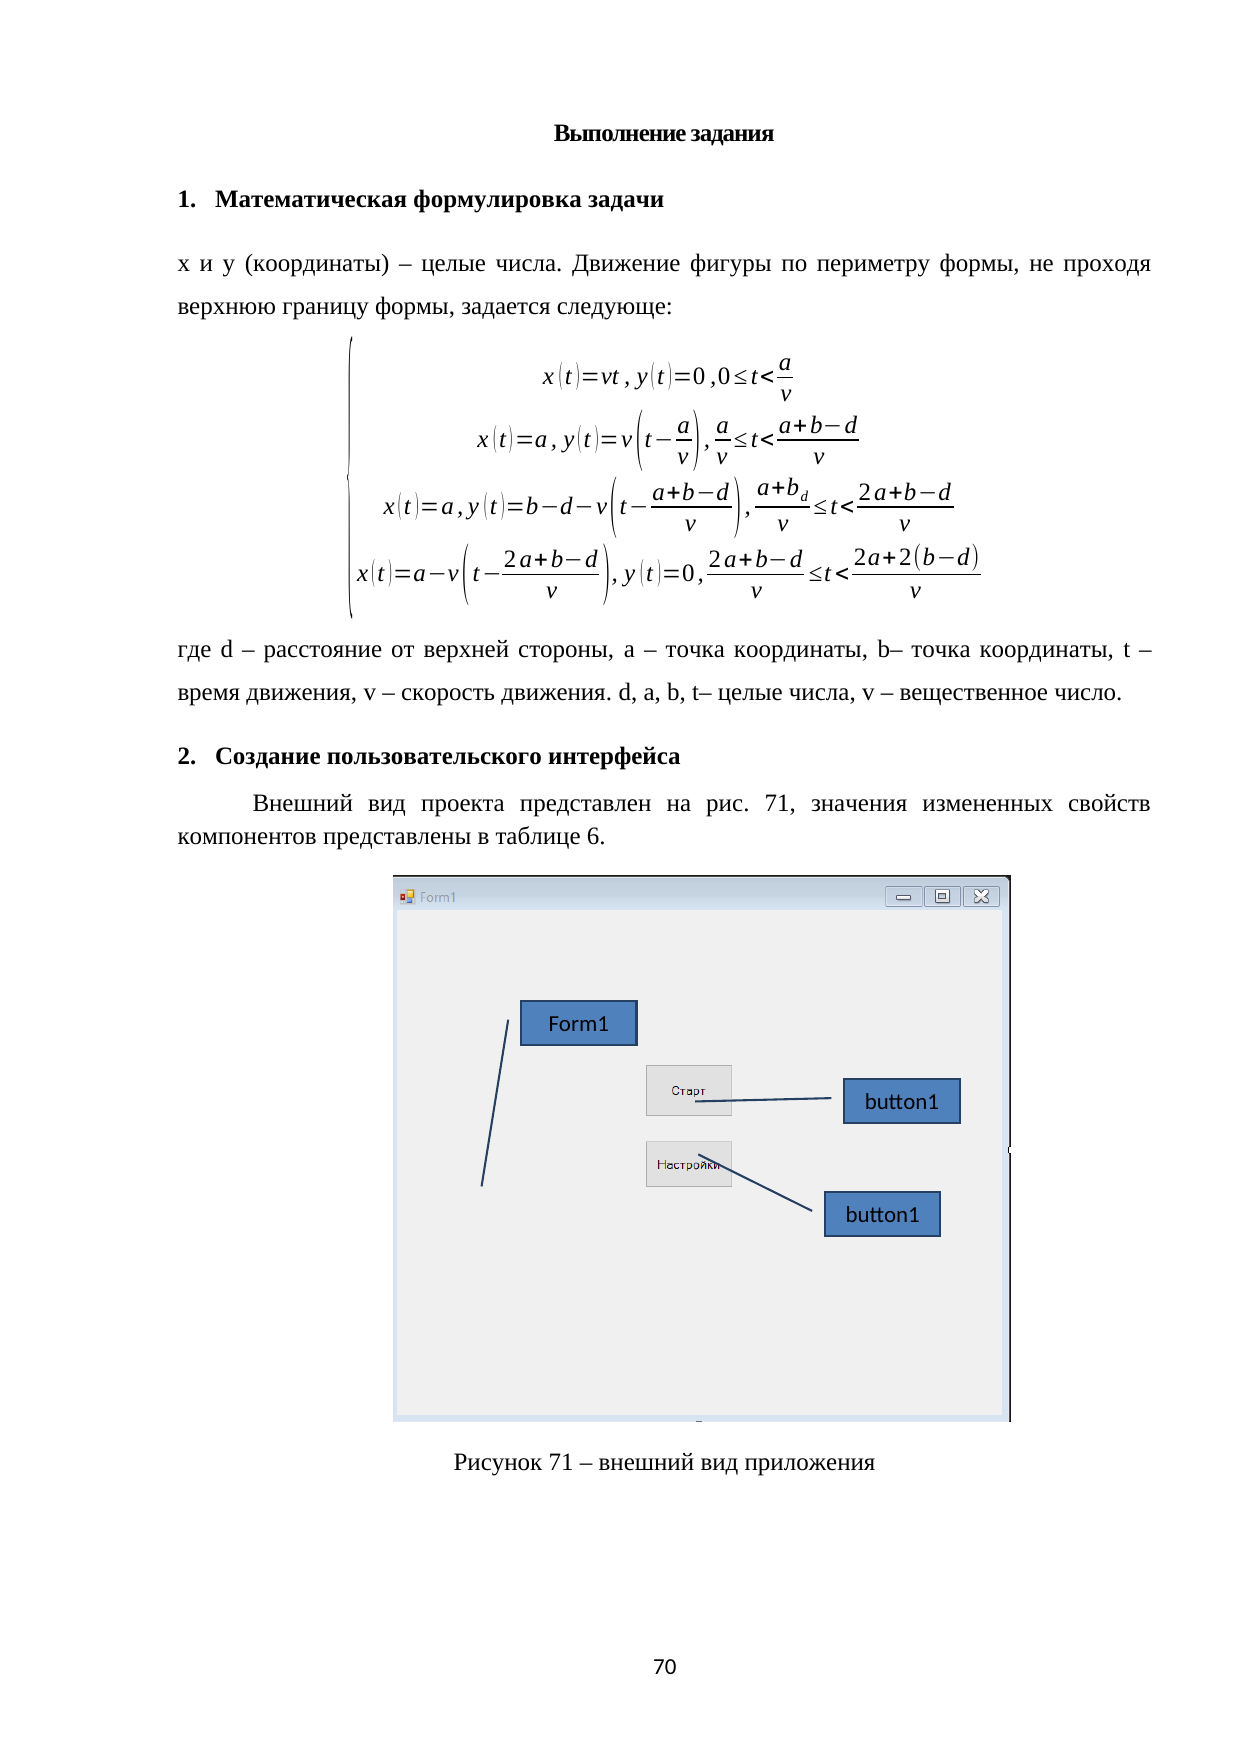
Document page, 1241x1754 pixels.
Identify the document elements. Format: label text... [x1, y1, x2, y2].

list Создание пользовательского интерфейса [177, 741, 1152, 769]
picture [393, 875, 1011, 1422]
text x и y (координаты) – целые числа. Движение фигуры по периметру формы, не проходя верхнюю границу формы, задается следующе: [177, 248, 1152, 320]
text Выполнение задания [177, 118, 1152, 147]
list Математическая формулировка задачи [177, 184, 1152, 213]
text Рисунок 71 – внешний вид приложения [177, 1447, 1152, 1476]
text Внешний вид проекта представлен на рис. 71, значения измененных свойств компонентов представлены в таблице 6. [177, 788, 1152, 850]
text где d – расстояние от верхней стороны, a – точка координаты, b– точка координаты, t – время движения, v – скорость движения. d, a, b, t– целые числа, v – вещественное число. [177, 634, 1152, 706]
